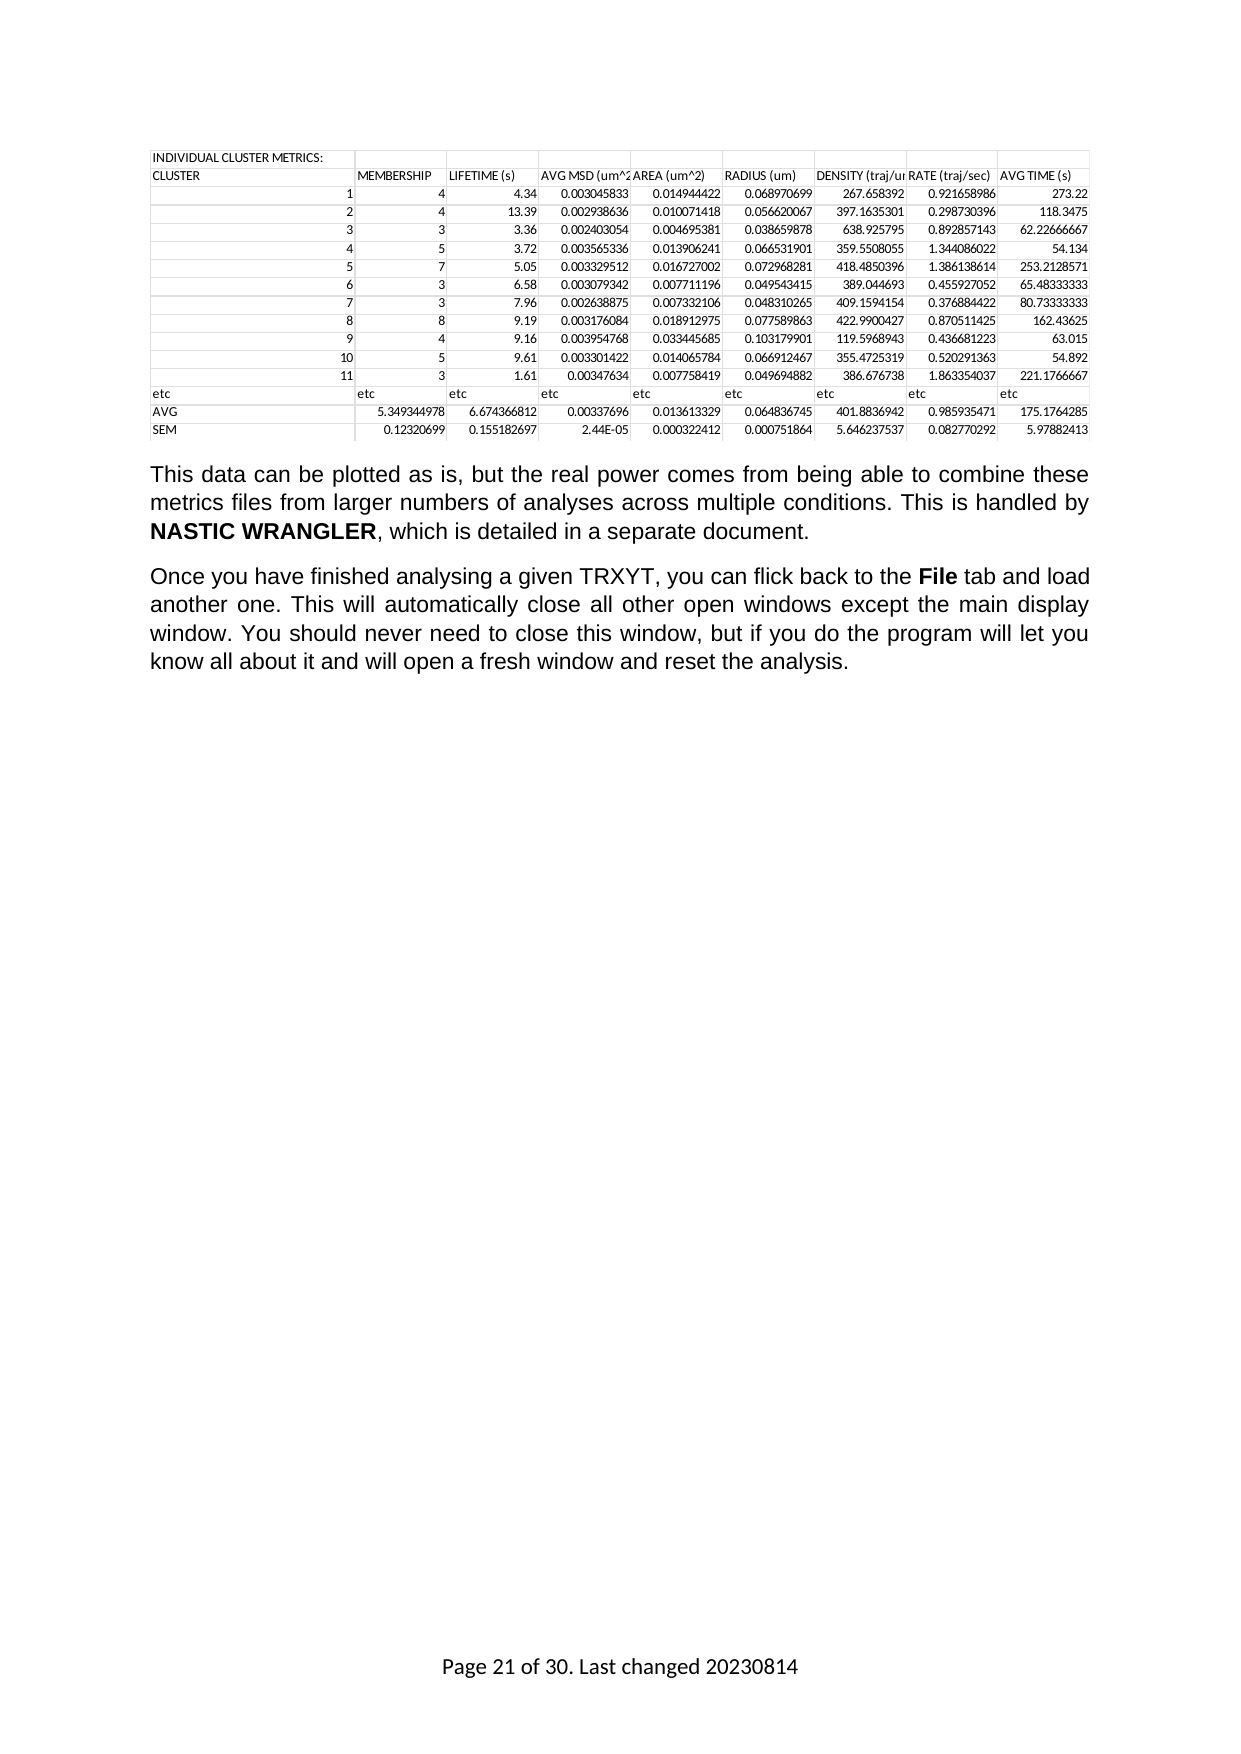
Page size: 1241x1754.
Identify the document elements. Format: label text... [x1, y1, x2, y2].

text This data can be plotted as is, but the real power comes from being able to combine these metrics files from larger numbers of analyses across multiple conditions. This is handled by NASTIC WRANGLER, which is detailed in a separate document. [150, 461, 1090, 544]
text Once you have finished analysing a given TRXYT, you can flick back to the File tab and load another one. This will automatically close all other open windows except the main display window. You should never need to close this window, but if you do the program will let you know all about it and will open a fresh window and reset the analysis. [150, 563, 1090, 674]
